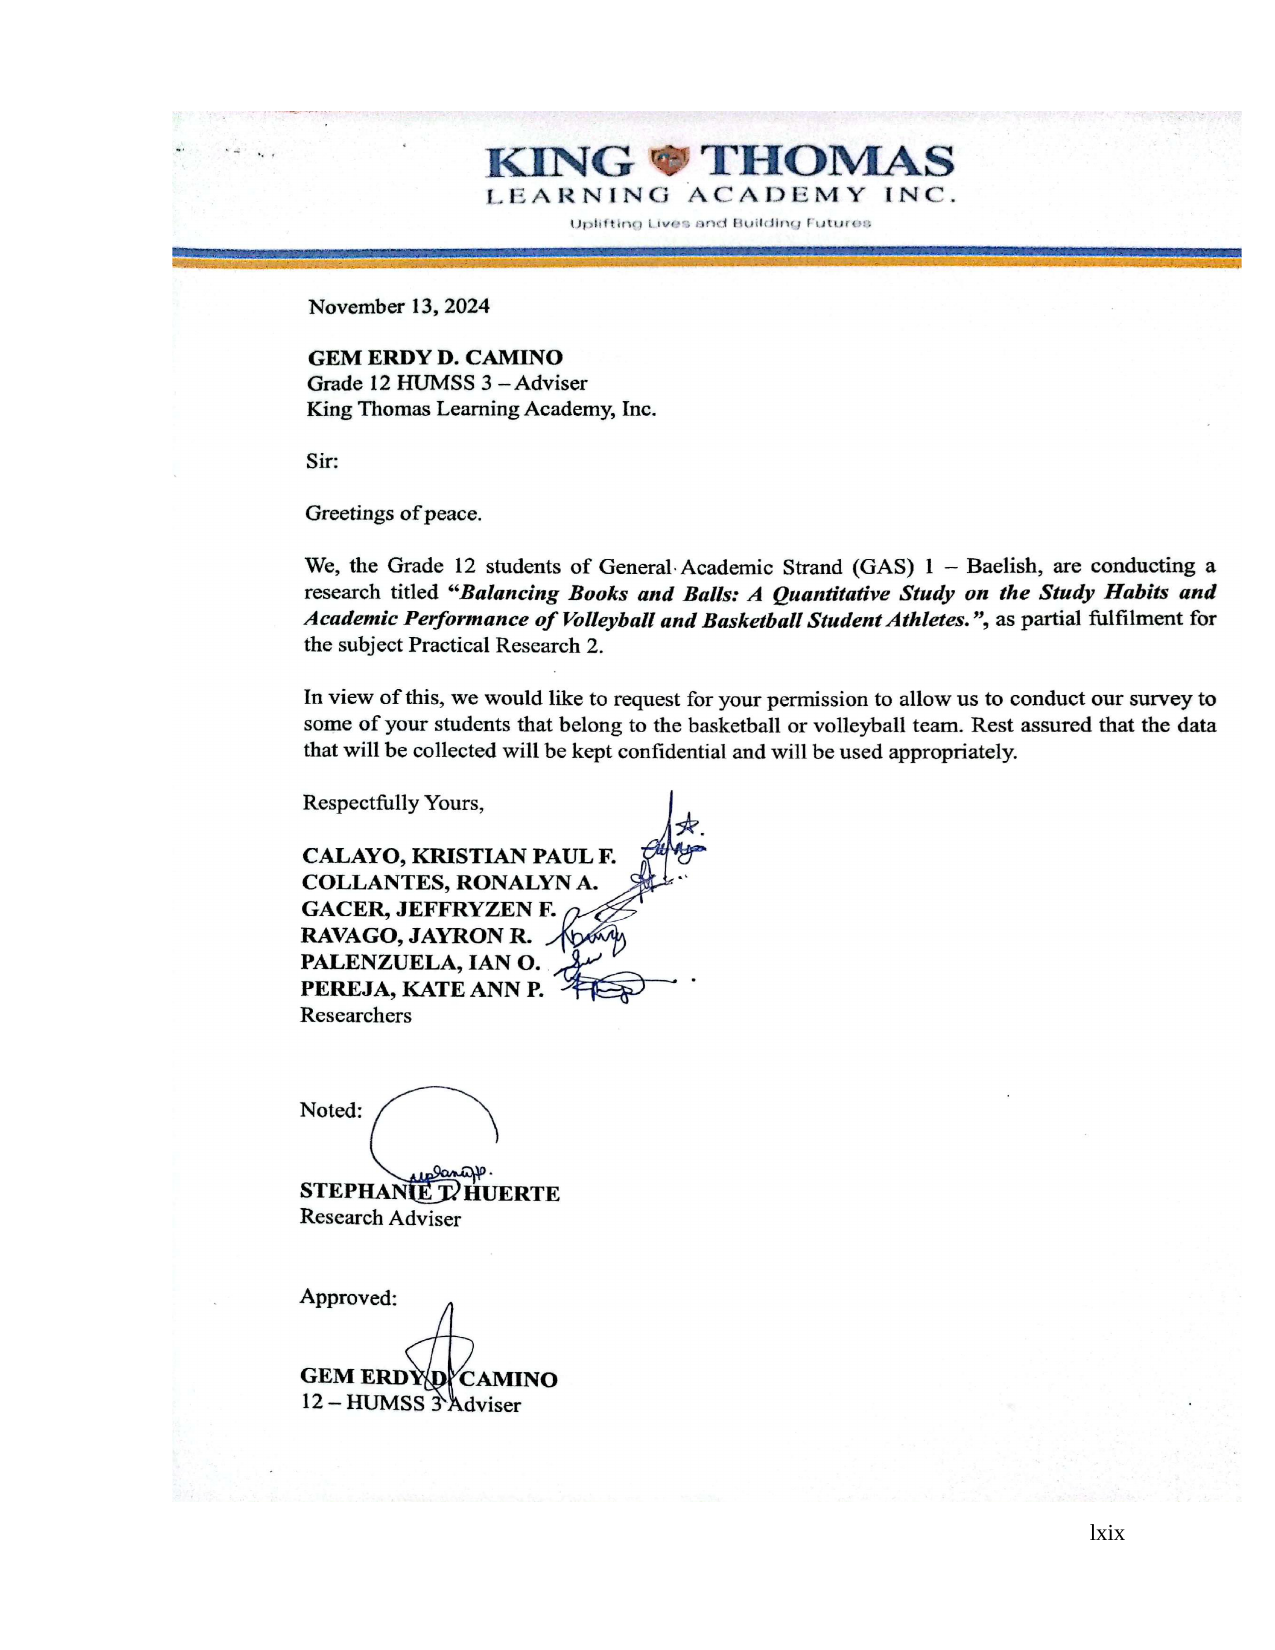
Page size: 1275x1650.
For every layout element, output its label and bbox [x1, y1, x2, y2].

picture [172, 111, 1242, 1502]
